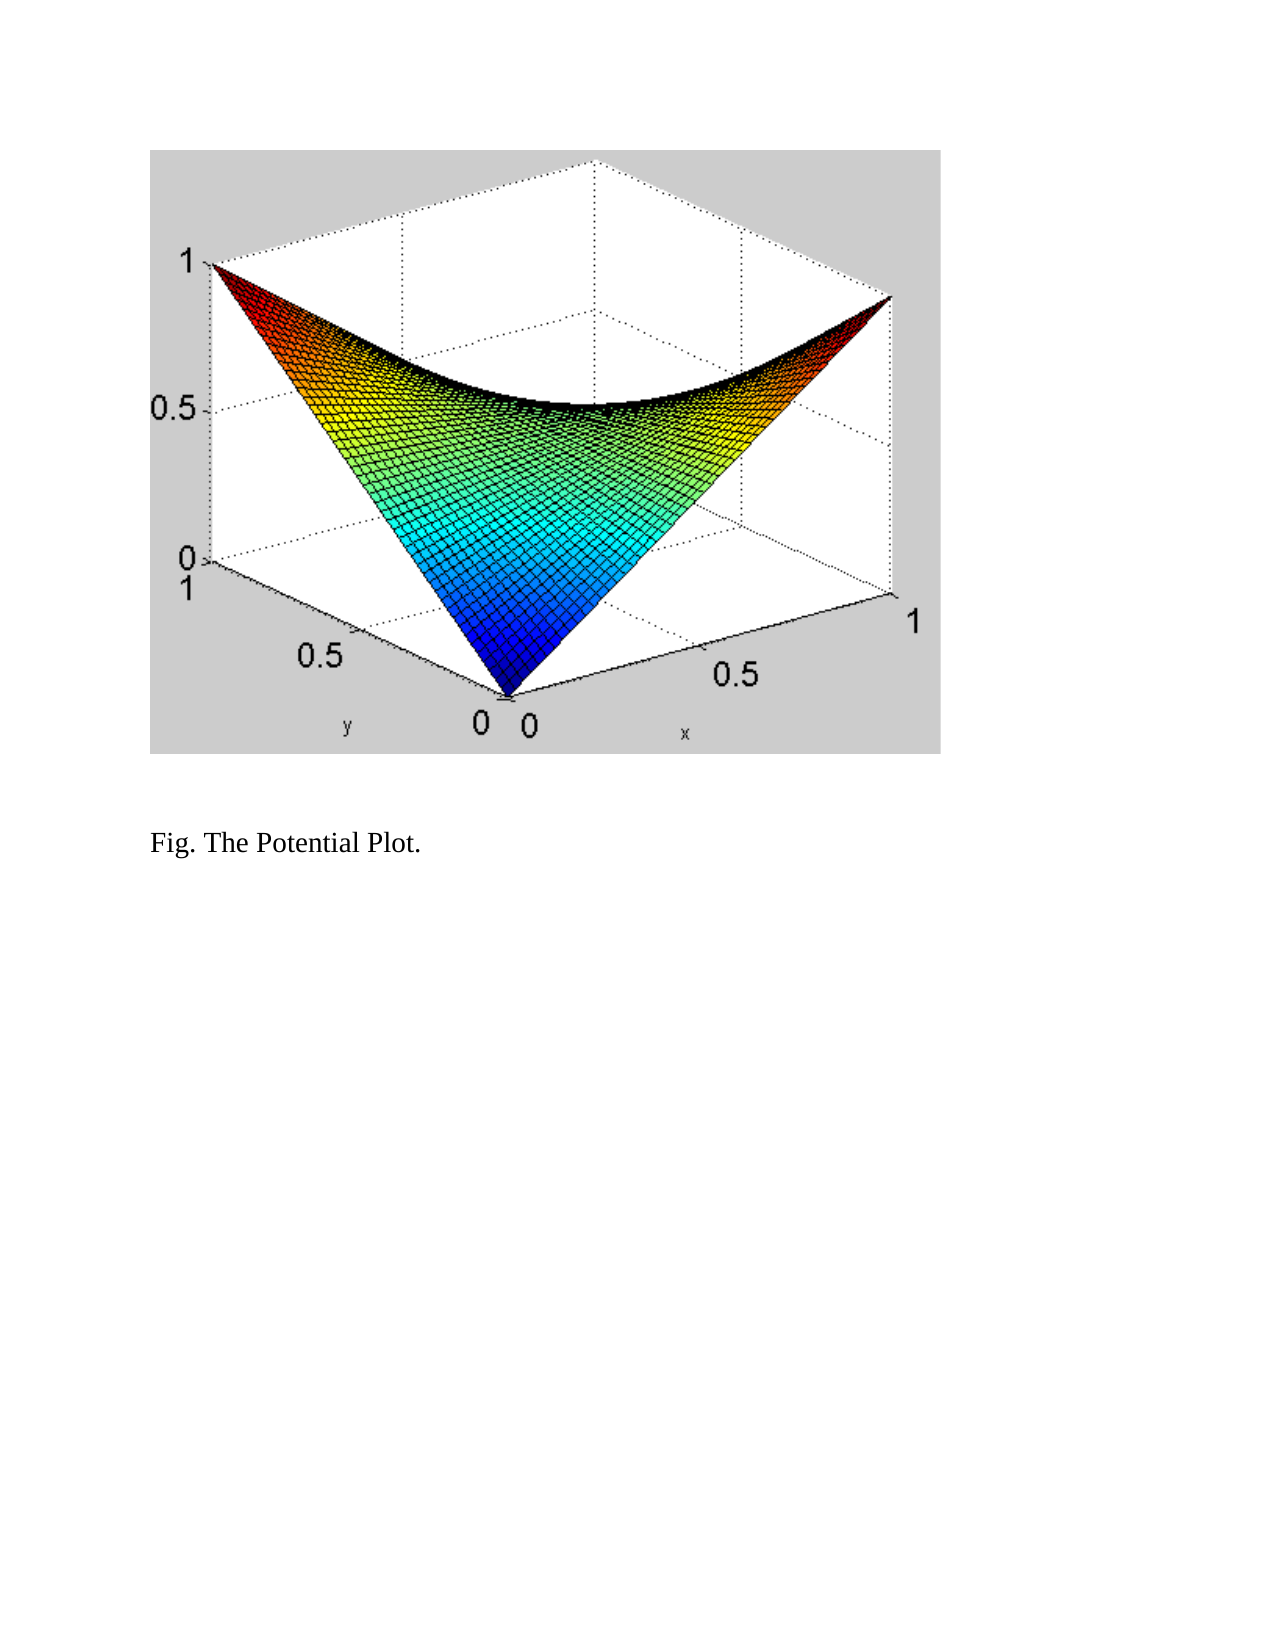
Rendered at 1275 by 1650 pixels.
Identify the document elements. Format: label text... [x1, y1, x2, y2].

text Fig. The Potential Plot. [150, 825, 1125, 858]
picture [150, 150, 941, 754]
